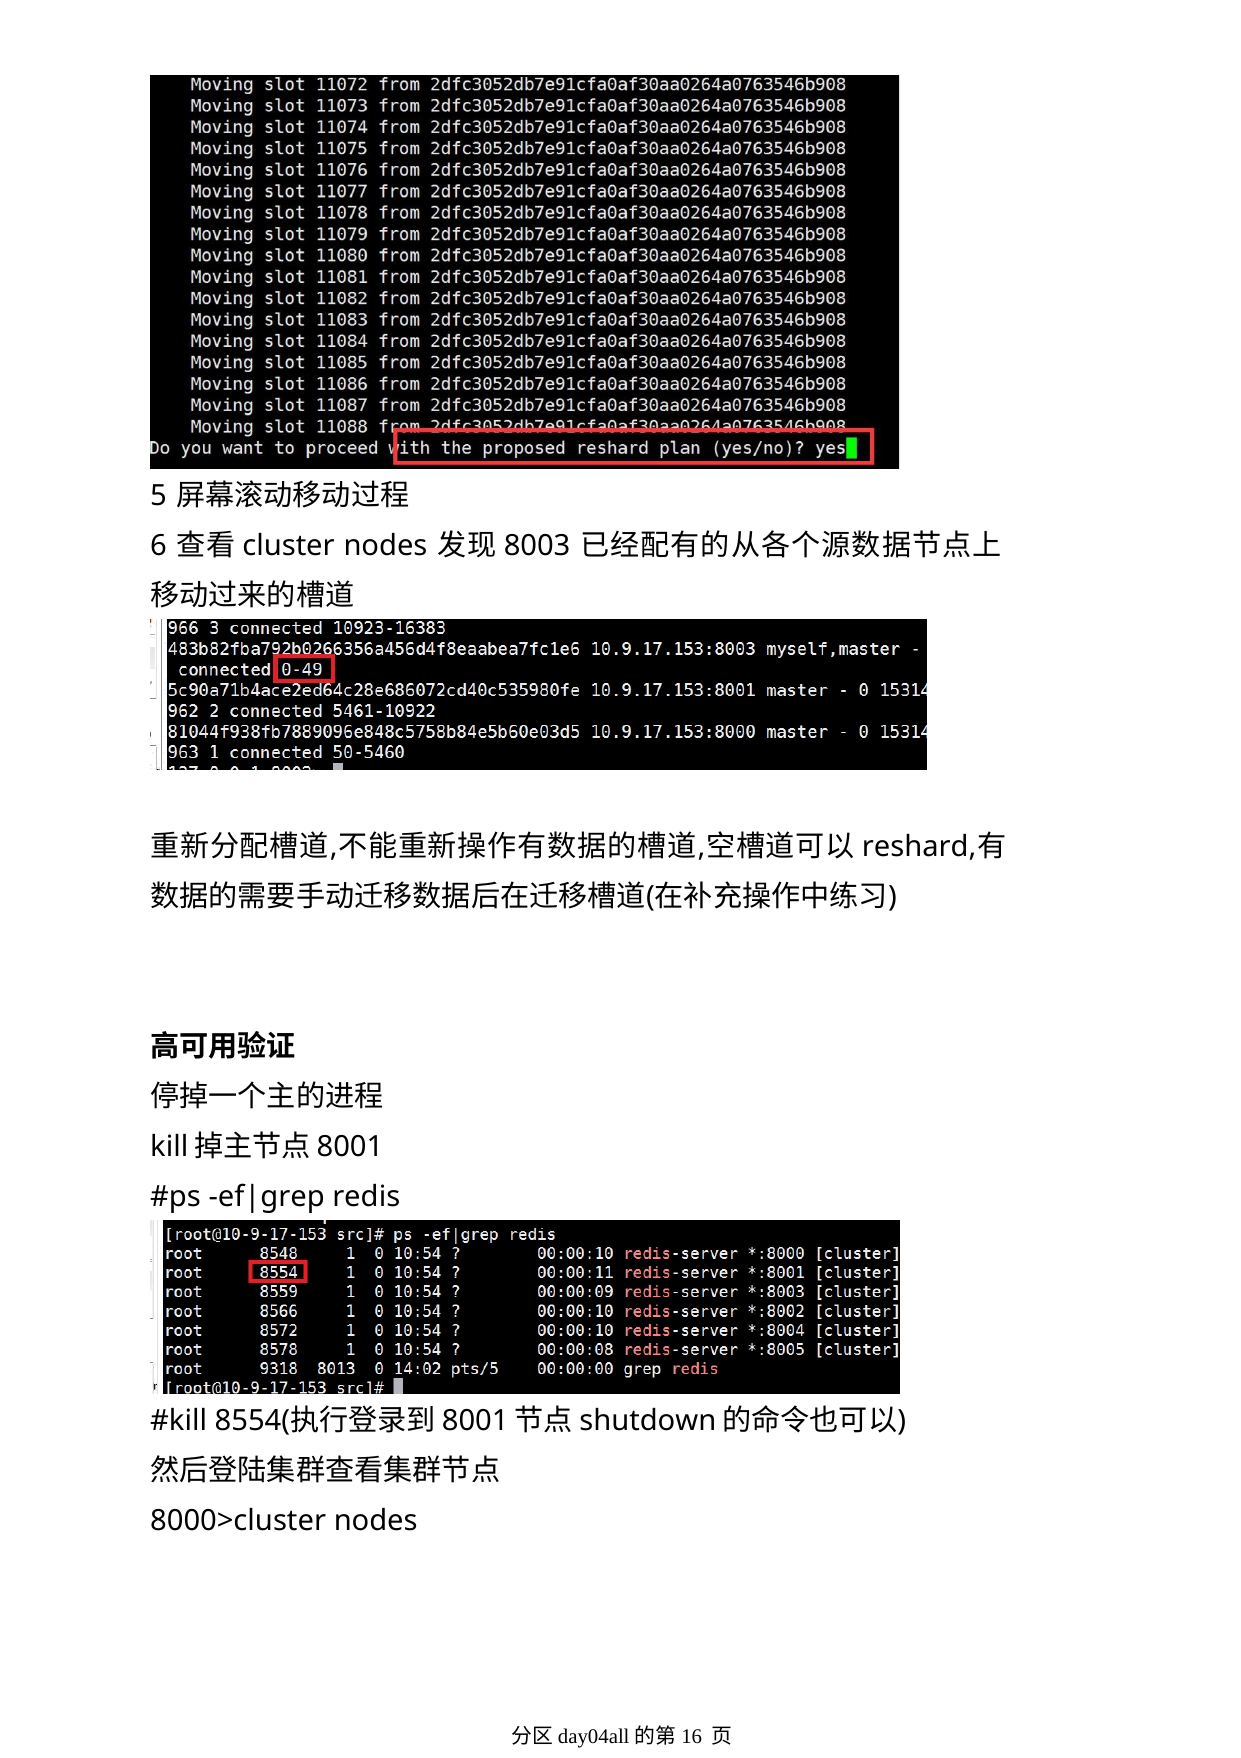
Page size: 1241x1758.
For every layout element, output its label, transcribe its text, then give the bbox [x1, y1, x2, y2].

text kill掉主节点8001 [150, 1126, 1015, 1164]
picture [150, 619, 927, 770]
text 然后登陆集群查看集群节点 [150, 1450, 1015, 1488]
text 分区 day04all 的第 16页 [511, 1722, 1015, 1749]
text #kill 8554(执行登录到8001节点 shutdown的命令也可以) [150, 1400, 1015, 1438]
text 停掉一个主的进程 [150, 1076, 1015, 1114]
list 屏幕滚动移动过程 [150, 475, 1015, 513]
text 高可用验证 [150, 1026, 1015, 1064]
text #ps -ef|grep redis [150, 1176, 1015, 1214]
picture [150, 1220, 900, 1394]
text 重新分配槽道,不能重新操作有数据的槽道,空槽道可以reshard,有数据的需要手动迁移数据后在迁移槽道(在补充操作中练习) [150, 816, 1006, 916]
picture [150, 75, 900, 469]
text 8000>cluster nodes [150, 1500, 1015, 1538]
list 查看cluster nodes 发现8003 已经配有的从各个源数据节点上移动过来的槽道 [150, 516, 1003, 616]
